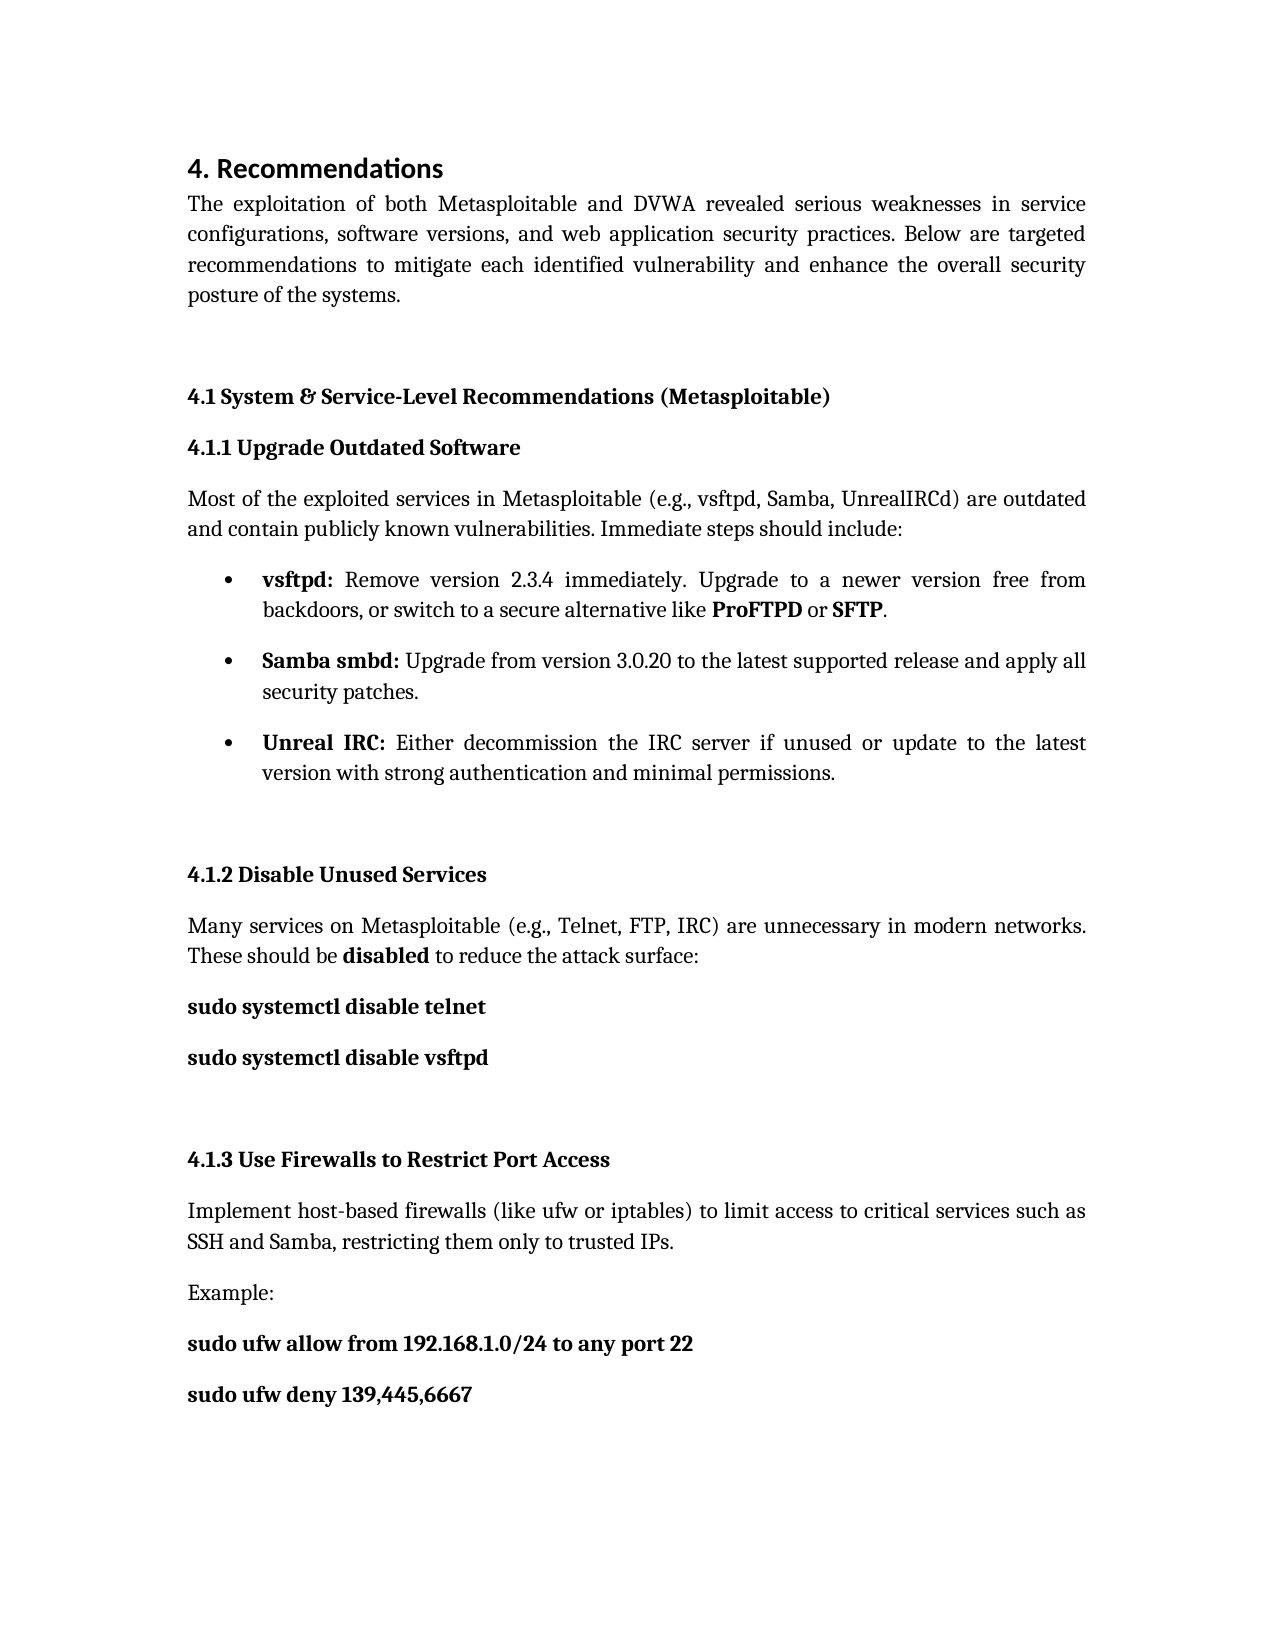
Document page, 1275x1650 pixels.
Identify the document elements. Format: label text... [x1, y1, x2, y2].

text sudo systemctl disable vsftpd [187, 1045, 1087, 1071]
text 4.1 System & Service-Level Recommendations (Metasploitable) [187, 384, 1087, 410]
list vsftpd: Remove version 2.3.4 immediately. Upgrade to a newer version free from backdoors, or switch to a secure alternative like ProFTPD or SFTP. [225, 567, 1087, 623]
text sudo ufw allow from 192.168.1.0/24 to any port 22 [187, 1331, 1087, 1357]
list Samba smbd: Upgrade from version 3.0.20 to the latest supported release and apply all security patches. [225, 648, 1087, 705]
text Most of the exploited services in Metasploitable (e.g., vsftpd, Samba, UnrealIRCd) are outdated and contain publicly known vulnerabilities. Immediate steps should include: [187, 486, 1087, 542]
subtitle 4. Recommendations [187, 150, 1087, 186]
text sudo ufw deny 139,445,6667 [187, 1382, 1087, 1408]
text Implement host-based firewalls (like ufw or iptables) to limit access to critical services such as SSH and Samba, restricting them only to trusted IPs. [187, 1198, 1087, 1255]
text Example: [187, 1279, 1087, 1306]
text 4.1.2 Disable Unused Services [187, 862, 1087, 888]
text Many services on Metasploitable (e.g., Telnet, FTP, IRC) are unnecessary in modern networks. These should be disabled to reduce the attack surface: [187, 913, 1087, 969]
text 4.1.3 Use Firewalls to Restrict Port Access [187, 1147, 1087, 1173]
text The exploitation of both Metasploitable and DVWA revealed serious weaknesses in service configurations, software versions, and web application security practices. Below are targeted recommendations to mitigate each identified vulnerability and enhance the overall security posture of the systems. [187, 191, 1087, 308]
list Unreal IRC: Either decommission the IRC server if unused or update to the latest version with strong authentication and minimal permissions. [225, 729, 1087, 786]
text 4.1.1 Upgrade Outdated Software [187, 435, 1087, 461]
text sudo systemctl disable telnet [187, 994, 1087, 1020]
